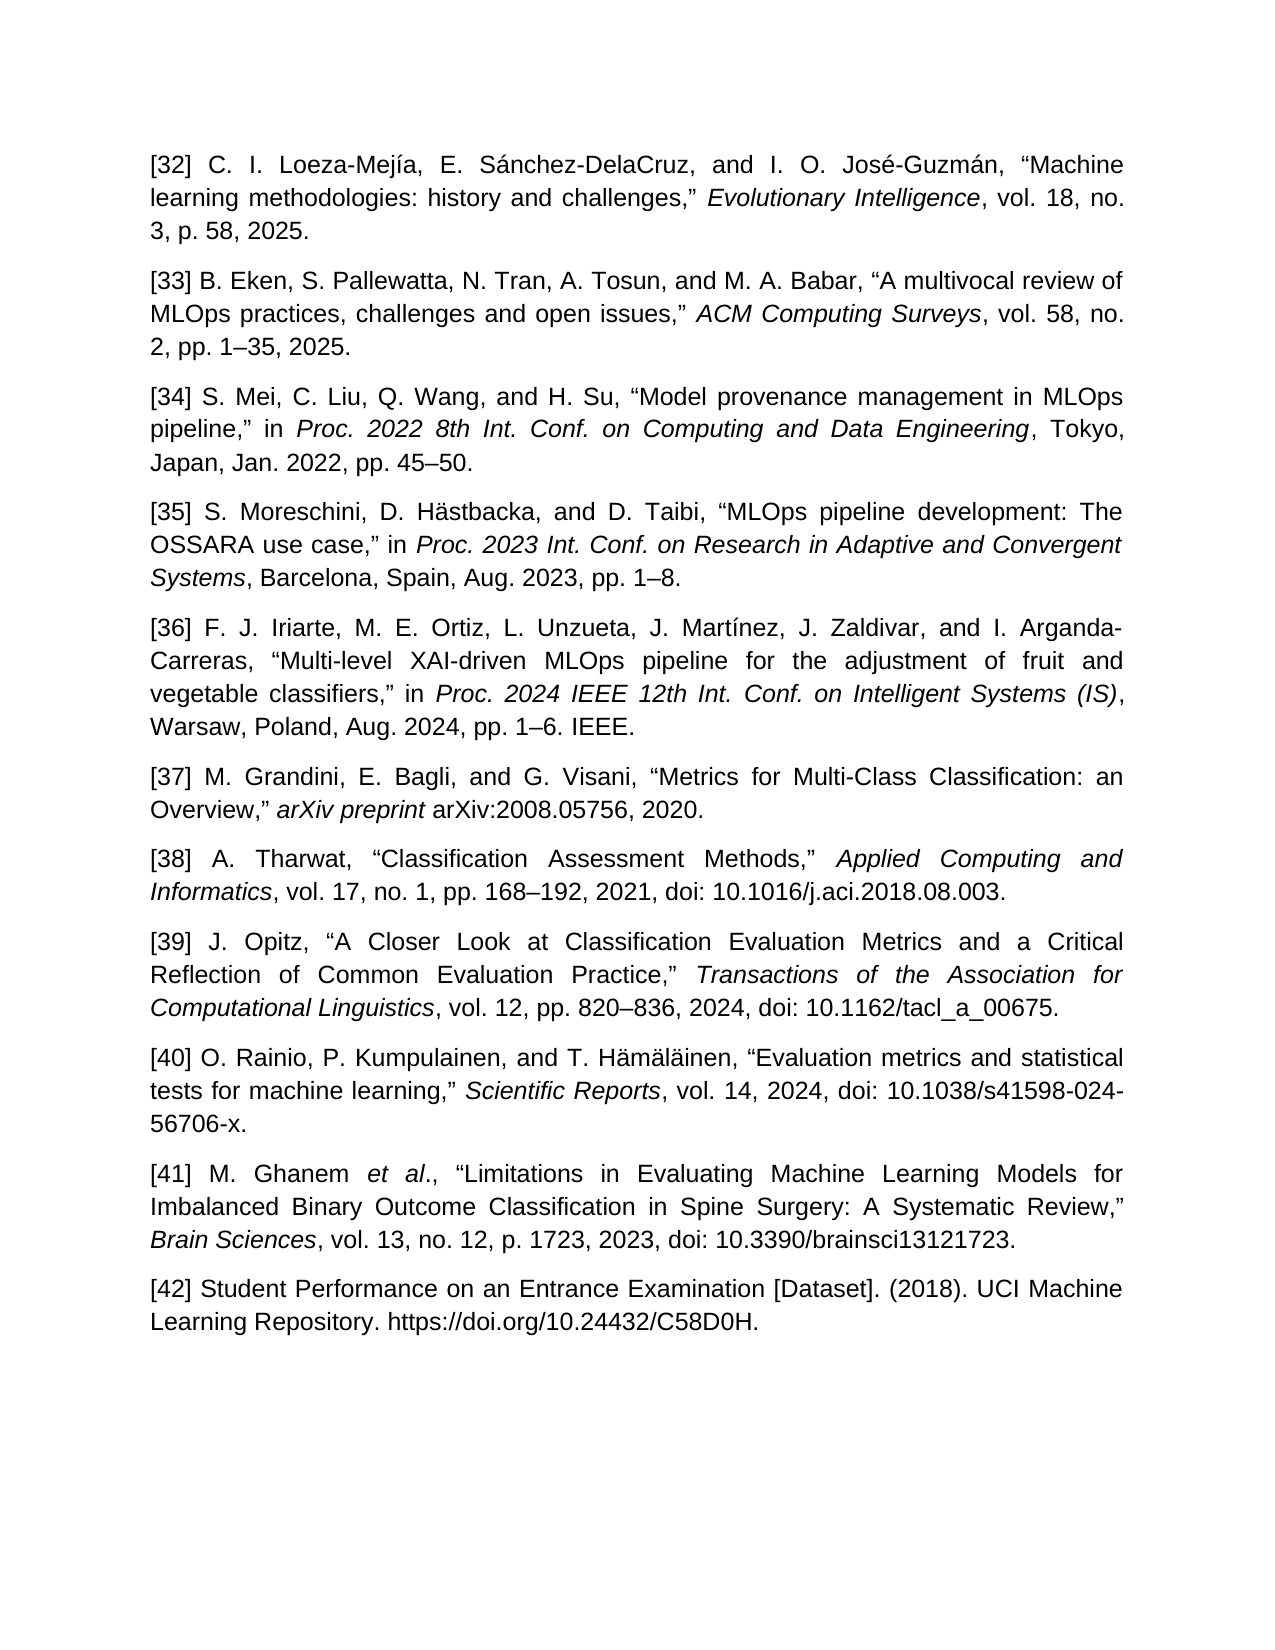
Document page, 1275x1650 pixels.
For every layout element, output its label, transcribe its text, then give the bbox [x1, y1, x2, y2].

text [41] M. Ghanem et al., “Limitations in Evaluating Machine Learning Models for Imbalanced Binary Outcome Classification in Spine Surgery: A Systematic Review,” Brain Sciences, vol. 13, no. 12, p. 1723, 2023, doi: 10.3390/brainsci13121723. [150, 1158, 1125, 1253]
text [42] Student Performance on an Entrance Examination [Dataset]. (2018). UCI Machine Learning Repository. https://doi.org/10.24432/C58D0H. [150, 1274, 1125, 1336]
text [33] B. Eken, S. Pallewatta, N. Tran, A. Tosun, and M. A. Babar, “A multivocal review of MLOps practices, challenges and open issues,” ACM Computing Surveys, vol. 58, no. 2, pp. 1–35, 2025. [150, 266, 1125, 361]
text [38] A. Tharwat, “Classification Assessment Methods,” Applied Computing and Informatics, vol. 17, no. 1, pp. 168–192, 2021, doi: 10.1016/j.aci.2018.08.003. [150, 844, 1125, 906]
text [35] S. Moreschini, D. Hästbacka, and D. Taibi, “MLOps pipeline development: The OSSARA use case,” in Proc. 2023 Int. Conf. on Research in Adaptive and Convergent Systems, Barcelona, Spain, Aug. 2023, pp. 1–8. [150, 497, 1125, 592]
text [40] O. Rainio, P. Kumpulainen, and T. Hämäläinen, “Evaluation metrics and statistical tests for machine learning,” Scientific Reports, vol. 14, 2024, doi: 10.1038/s41598-024-56706-x. [150, 1043, 1125, 1138]
text [36] F. J. Iriarte, M. E. Ortiz, L. Unzueta, J. Martínez, J. Zaldivar, and I. Arganda-Carreras, “Multi-level XAI-driven MLOps pipeline for the adjustment of fruit and vegetable classifiers,” in Proc. 2024 IEEE 12th Int. Conf. on Intelligent Systems (IS), Warsaw, Poland, Aug. 2024, pp. 1–6. IEEE. [150, 613, 1125, 741]
text [32] C. I. Loeza-Mejía, E. Sánchez-DelaCruz, and I. O. José-Guzmán, “Machine learning methodologies: history and challenges,” Evolutionary Intelligence, vol. 18, no. 3, p. 58, 2025. [150, 150, 1125, 245]
text [39] J. Opitz, “A Closer Look at Classification Evaluation Metrics and a Critical Reflection of Common Evaluation Practice,” Transactions of the Association for Computational Linguistics, vol. 12, pp. 820–836, 2024, doi: 10.1162/tacl_a_00675. [150, 927, 1125, 1022]
text [34] S. Mei, C. Liu, Q. Wang, and H. Su, “Model provenance management in MLOps pipeline,” in Proc. 2022 8th Int. Conf. on Computing and Data Engineering, Tokyo, Japan, Jan. 2022, pp. 45–50. [150, 381, 1125, 476]
text [37] M. Grandini, E. Bagli, and G. Visani, “Metrics for Multi-Class Classification: an Overview,” arXiv preprint arXiv:2008.05756, 2020. [150, 762, 1125, 823]
